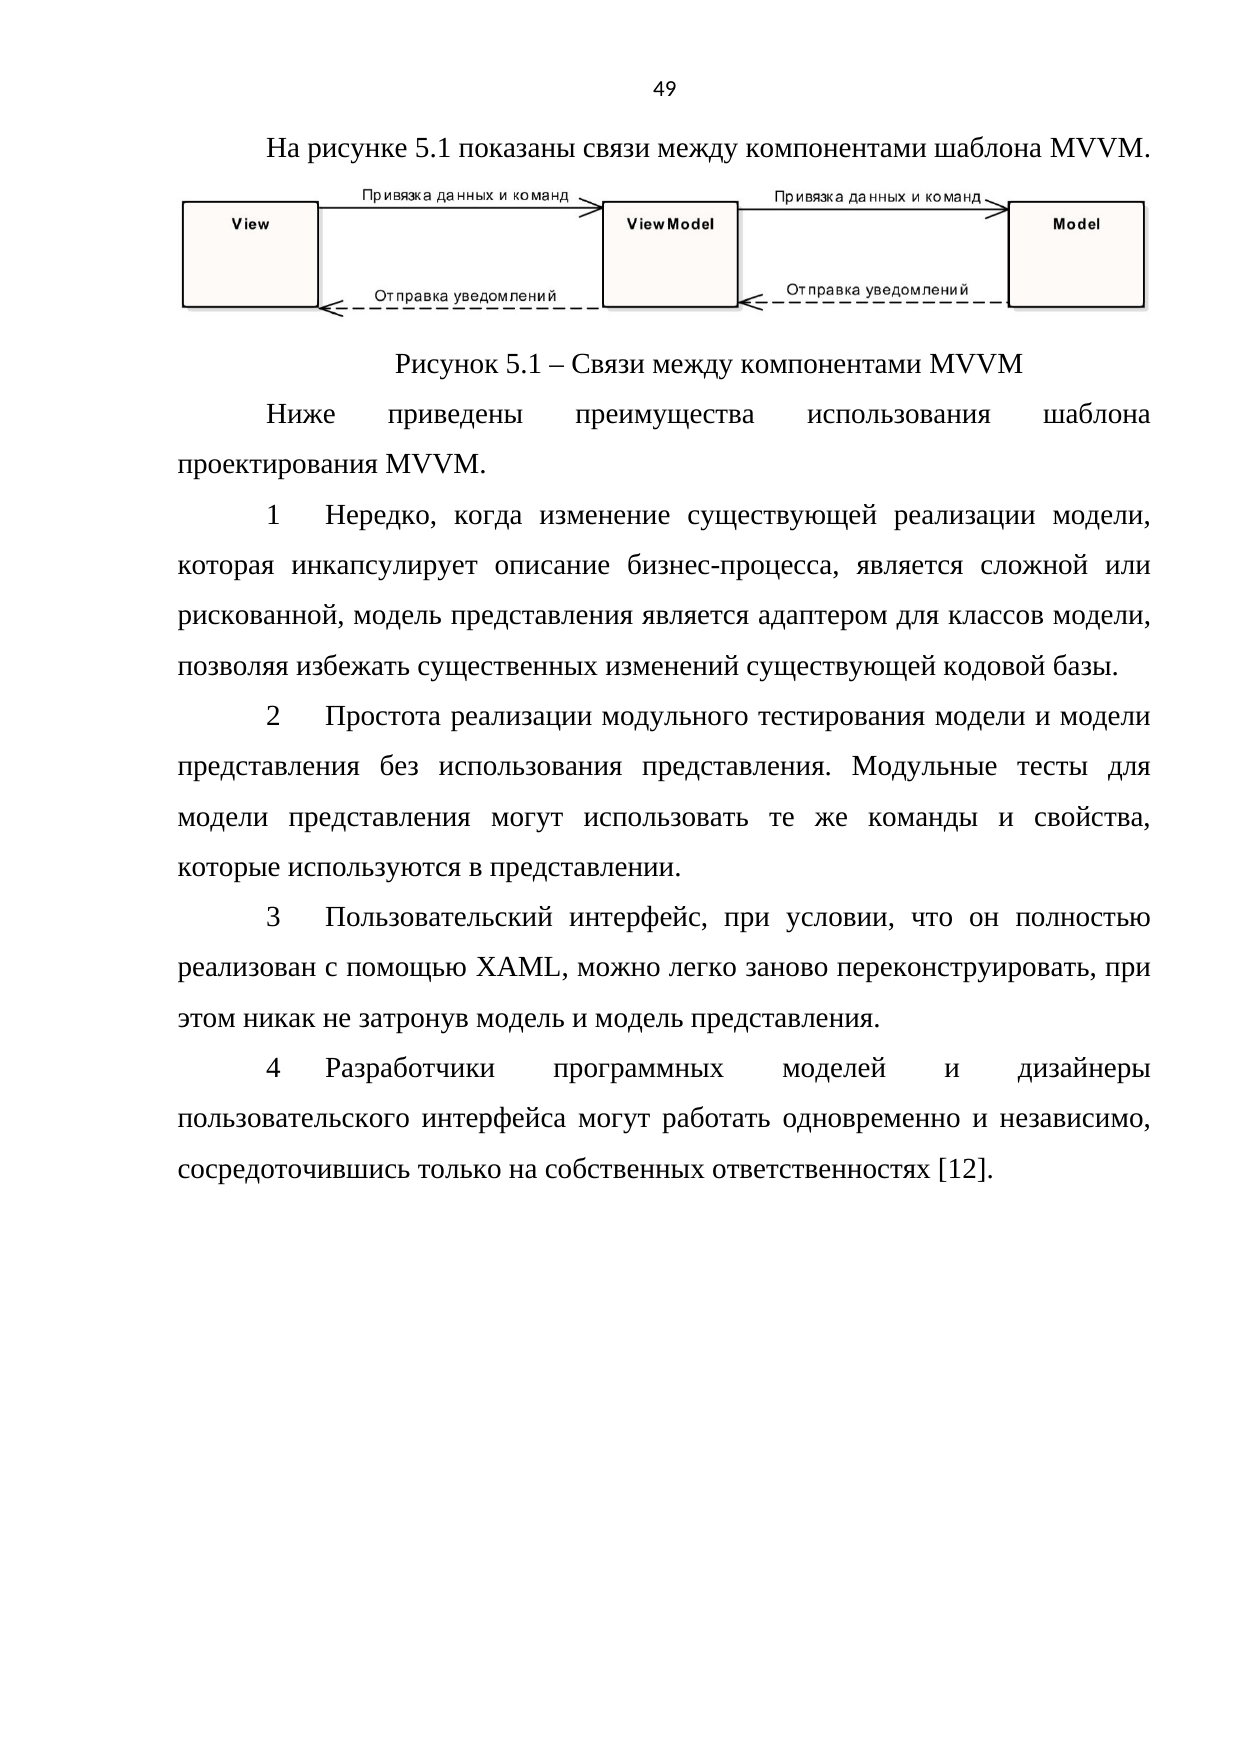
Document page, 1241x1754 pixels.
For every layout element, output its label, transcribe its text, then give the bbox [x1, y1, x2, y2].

list На рисунке 5.1 показаны связи между компонентами шаблона MVVM. [266, 130, 1152, 163]
list Нередко, когда изменение существующей реализации модели, которая инкапсулирует описание бизнес-процесса, является сложной или рискованной, модель представления является адаптером для классов модели, позволяя избежать существенных изменений существующей кодовой базы. [177, 497, 1152, 681]
picture [177, 180, 1151, 327]
list Пользовательский интерфейс, при условии, что он полностью реализован с помощью XAML, можно легко заново переконструировать, при этом никак не затронув модель и модель представления. [177, 899, 1152, 1033]
text Ниже приведены преимущества использования шаблона проектирования MVVM. [177, 396, 1152, 480]
list Простота реализации модульного тестирования модели и модели представления без использования представления. Модульные тесты для модели представления могут использовать те же команды и свойства, которые используются в представлении. [177, 698, 1152, 882]
list Рисунок 5.1 – Связи между компонентами MVVM [177, 346, 1152, 379]
list Разработчики программных моделей и дизайнеры пользовательского интерфейса могут работать одновременно и независимо, сосредоточившись только на собственных ответственностях [12]. [177, 1050, 1152, 1184]
